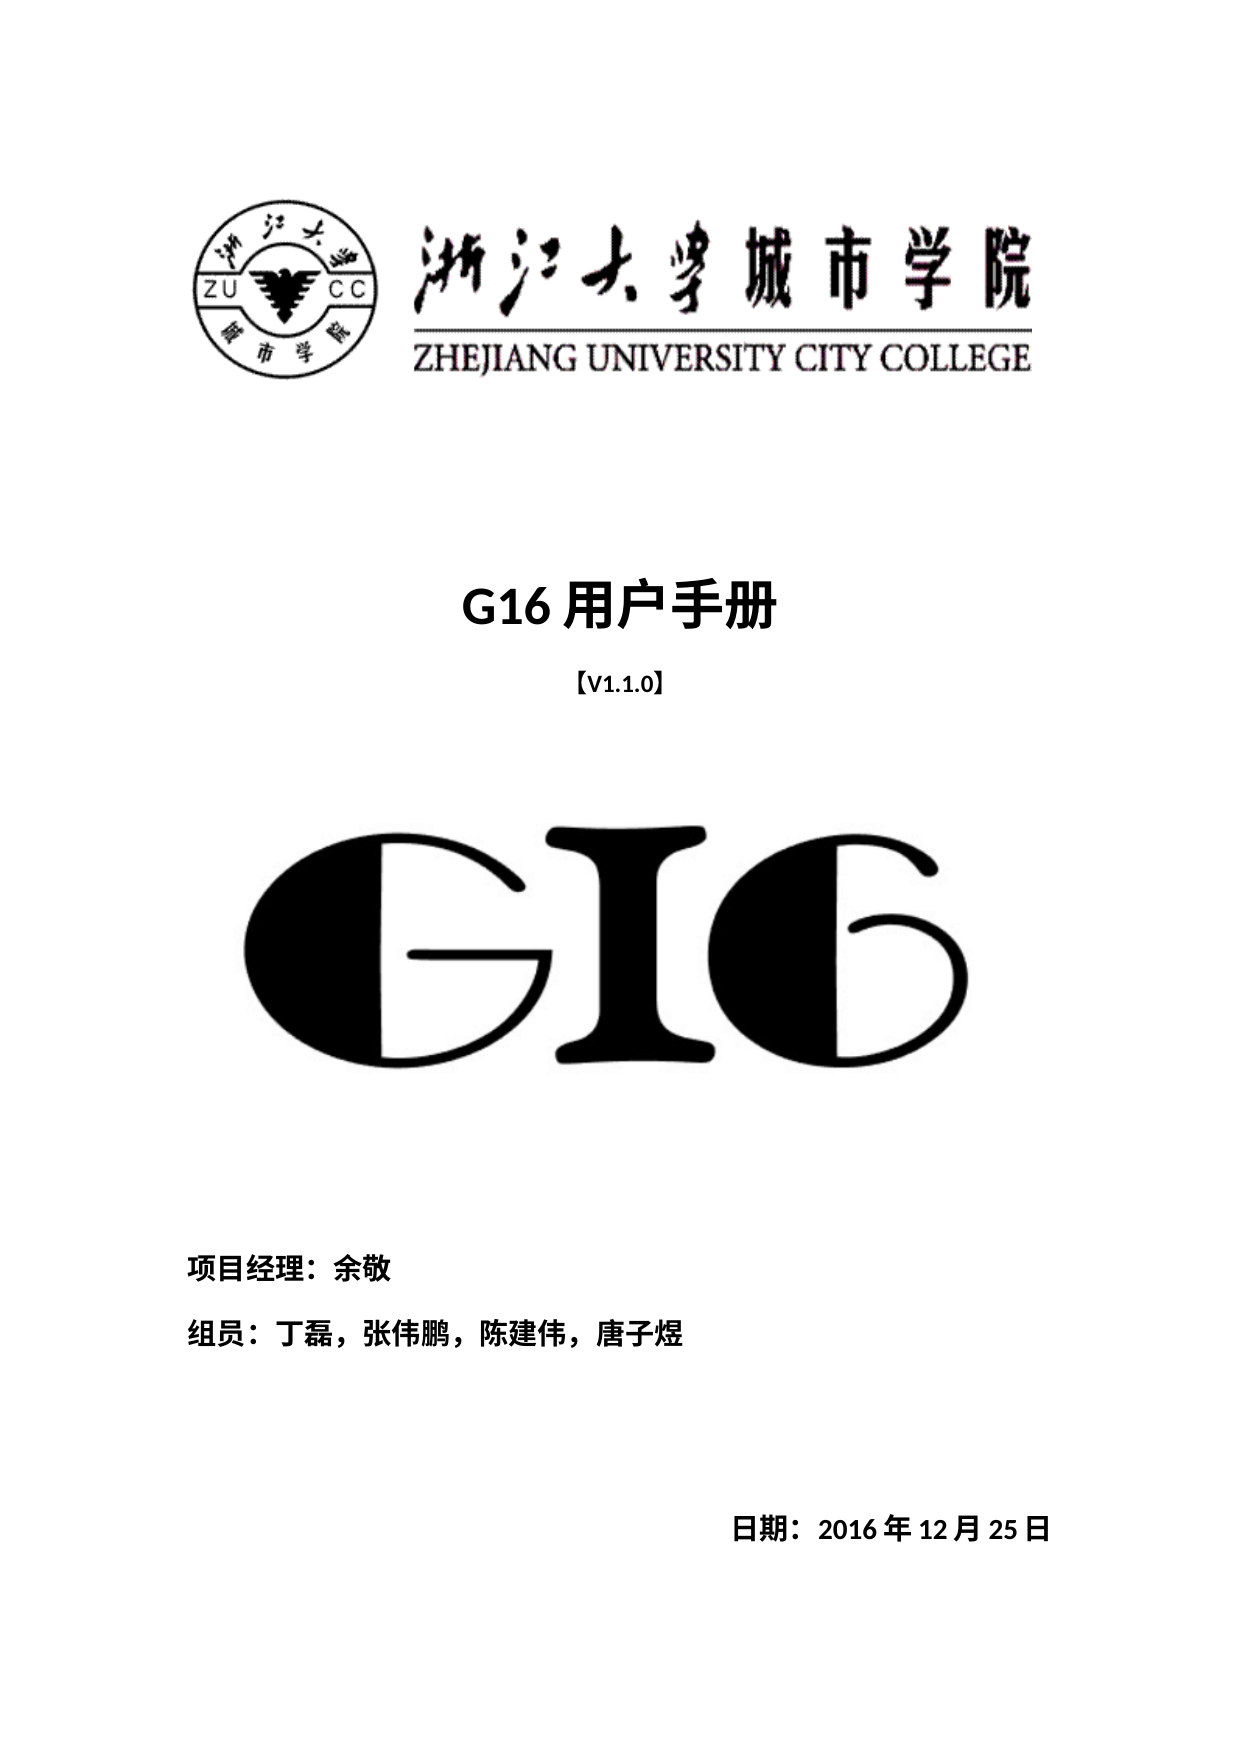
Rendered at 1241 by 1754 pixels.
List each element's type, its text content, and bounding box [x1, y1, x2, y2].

picture [187, 779, 997, 1094]
text 日期：2016年12月25日 [187, 1494, 1053, 1559]
text 组员：丁磊，张伟鹏，陈建伟，唐子煜 [187, 1299, 1053, 1364]
text 项目经理：余敬 [187, 1234, 1053, 1299]
text 【V1.1.0】 [187, 649, 1053, 714]
text G16用户手册 [187, 552, 1053, 649]
picture [187, 194, 1032, 384]
